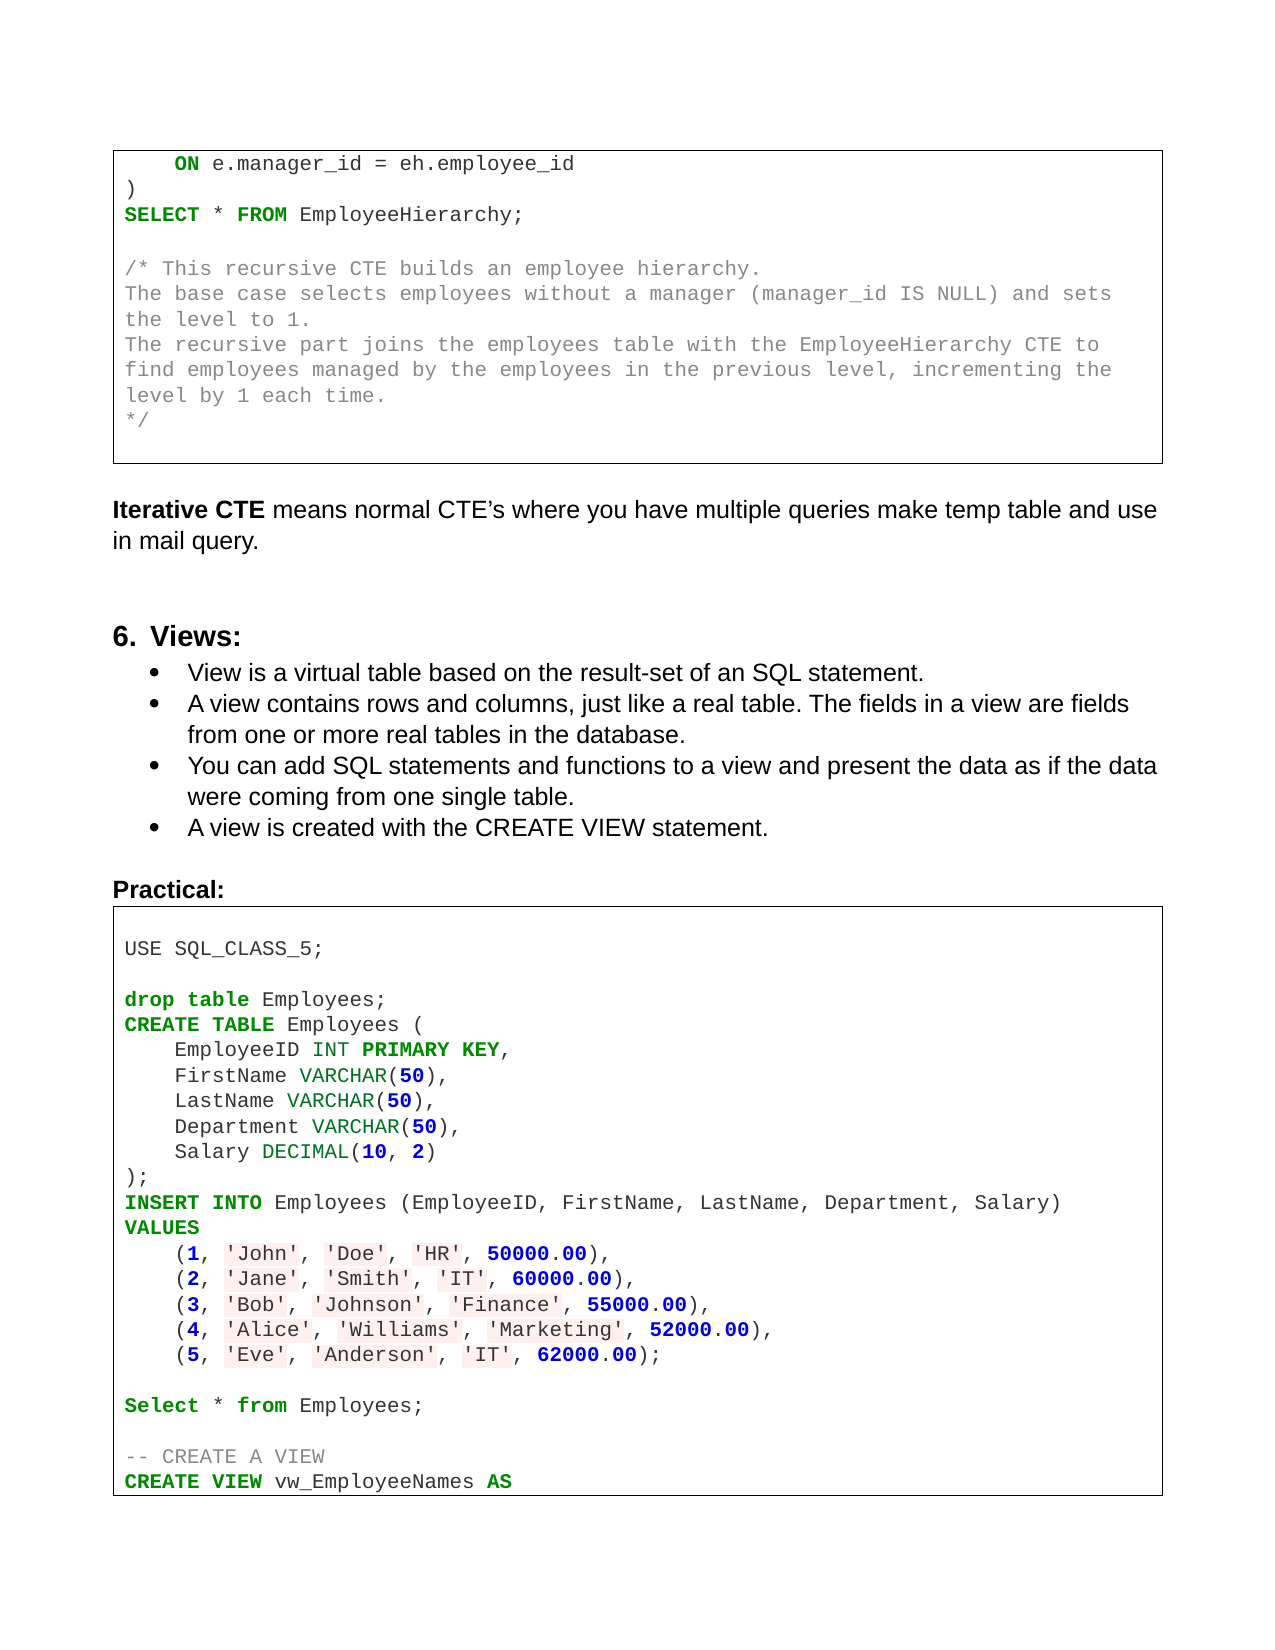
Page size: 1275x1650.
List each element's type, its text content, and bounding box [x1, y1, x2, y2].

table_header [114, 151, 1162, 463]
list You can add SQL statements and functions to a view and present the data as if the data were coming from one single table. [150, 751, 1162, 811]
text Practical: [112, 875, 1162, 904]
text Iterative CTE means normal CTE’s where you have multiple queries make temp table and use in mail query. [112, 495, 1162, 554]
list Views: [112, 619, 1162, 652]
list A view contains rows and columns, just like a real table. The fields in a view are fields from one or more real tables in the database. [150, 689, 1162, 748]
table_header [114, 907, 1162, 1495]
list A view is created with the CREATE VIEW statement. [150, 813, 1162, 842]
list View is a virtual table based on the result-set of an SQL statement. [150, 657, 1162, 686]
